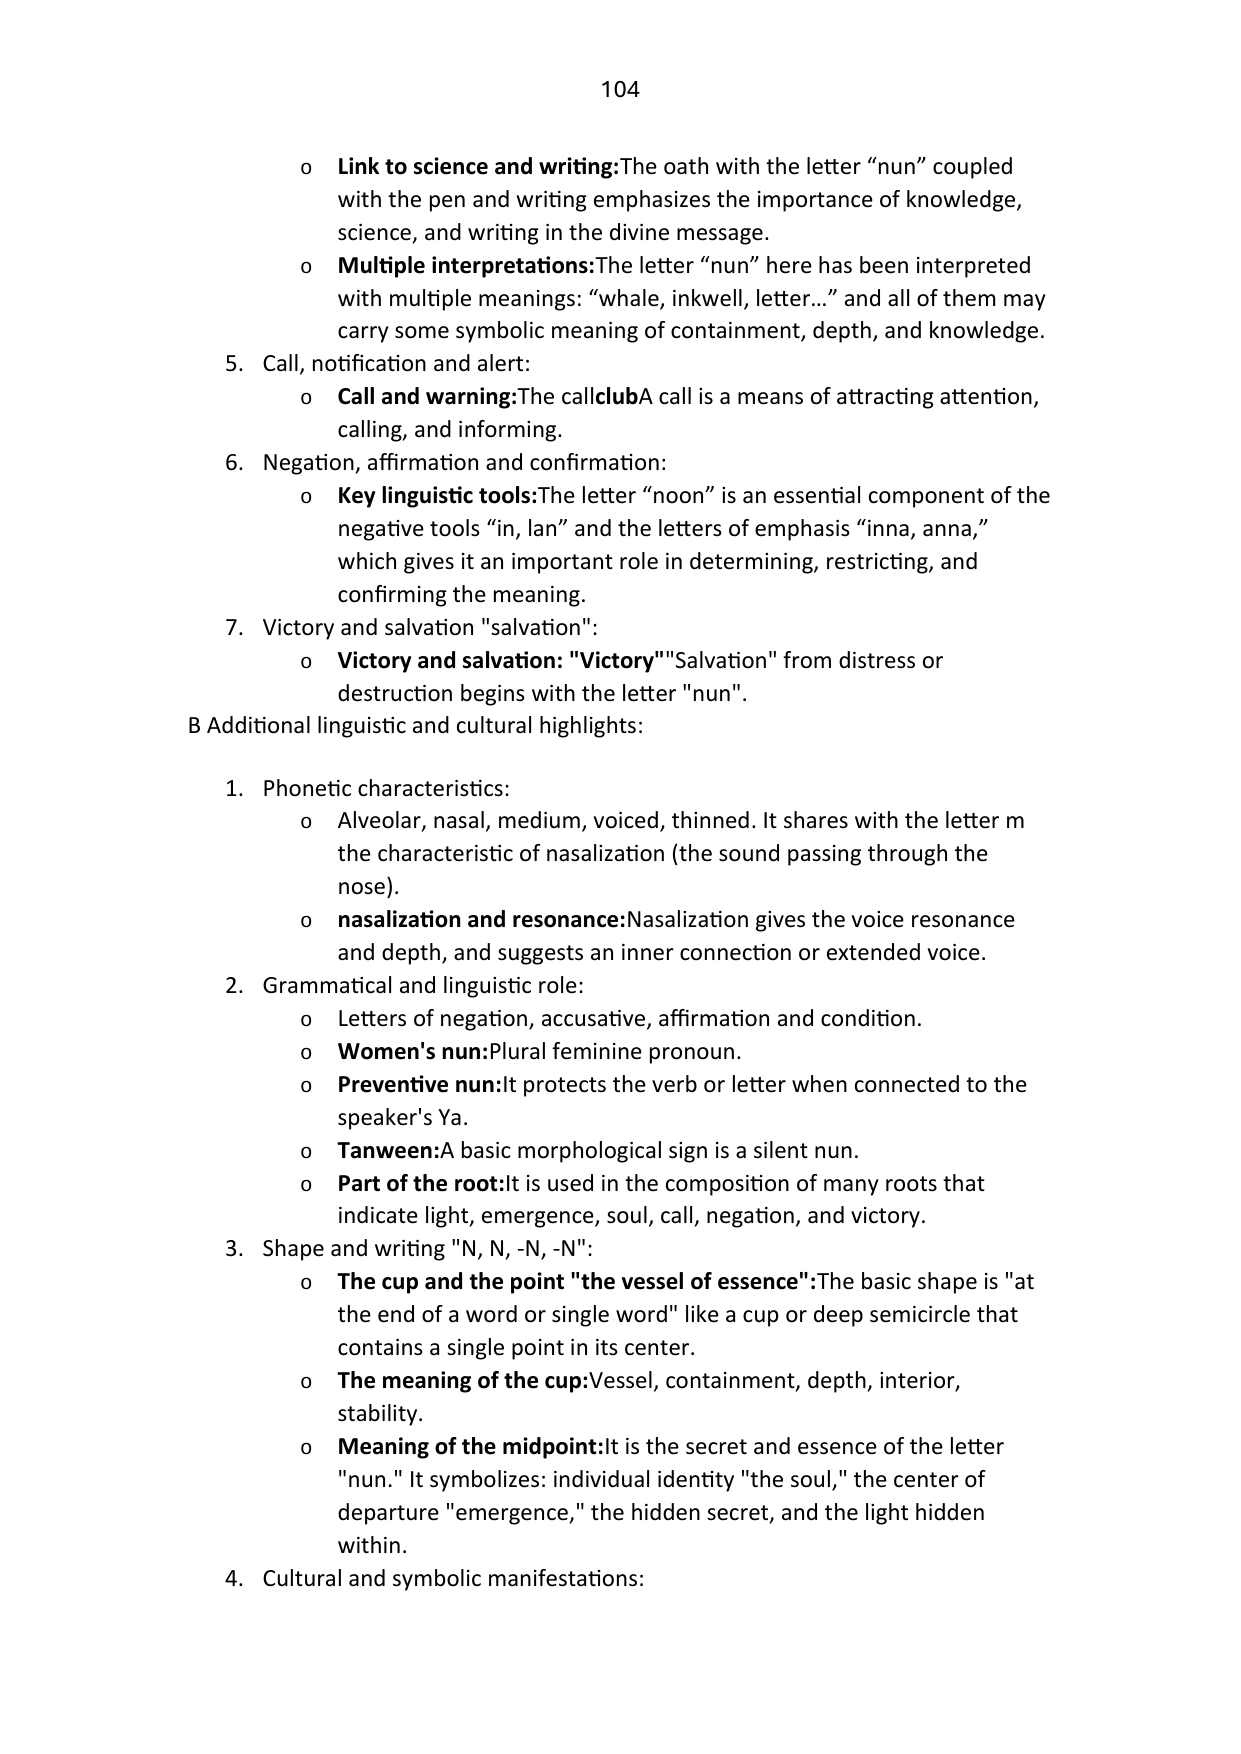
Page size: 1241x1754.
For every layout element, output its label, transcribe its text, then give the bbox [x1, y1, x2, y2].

list nasalization and resonance:Nasalization gives the voice resonance and depth, and suggests an inner connection or extended voice. [300, 903, 1053, 967]
list Grammatical and linguistic role: [225, 969, 1053, 1000]
list Call and warning:The callclubA call is a means of attracting attention, calling, and informing. [300, 380, 1053, 444]
list Meaning of the midpoint:It is the secret and essence of the letter "nun." It symbolizes: individual identity "the soul," the center of departure "emergence," the hidden secret, and the light hidden within. [300, 1430, 1053, 1559]
list Multiple interpretations:The letter “nun” here has been interpreted with multiple meanings: “whale, inkwell, letter…” and all of them may carry some symbolic meaning of containment, depth, and knowledge. [300, 249, 1053, 345]
list Negation, affirmation and confirmation: [225, 446, 1053, 477]
list Phonetic characteristics: [225, 772, 1053, 802]
list The meaning of the cup:Vessel, containment, depth, interior, stability. [300, 1364, 1053, 1428]
text B Additional linguistic and cultural highlights: [187, 709, 1053, 740]
list Tanween:A basic morphological sign is a silent nun. [300, 1134, 1053, 1164]
list Women's nun:Plural feminine pronoun. [300, 1035, 1053, 1066]
list Link to science and writing:The oath with the letter “nun” coupled with the pen and writing emphasizes the importance of knowledge, science, and writing in the divine message. [300, 150, 1053, 246]
list Letters of negation, accusative, affirmation and condition. [300, 1002, 1053, 1033]
list Call, notification and alert: [225, 347, 1053, 378]
list Part of the root:It is used in the composition of many roots that indicate light, emergence, soul, call, negation, and victory. [300, 1167, 1053, 1230]
list Preventive nun:It protects the verb or letter when connected to the speaker's Ya. [300, 1068, 1053, 1131]
list Cultural and symbolic manifestations: [225, 1562, 1053, 1592]
list Alveolar, nasal, medium, voiced, thinned. It shares with the letter m the characteristic of nasalization (the sound passing through the nose). [300, 804, 1053, 901]
list Victory and salvation: "Victory""Salvation" from distress or destruction begins with the letter "nun". [300, 644, 1053, 707]
list Key linguistic tools:The letter “noon” is an essential component of the negative tools “in, lan” and the letters of emphasis “inna, anna,” which gives it an important role in determining, restricting, and confirming the meaning. [300, 479, 1053, 608]
list Victory and salvation "salvation": [225, 611, 1053, 641]
list Shape and writing "N, N, -N, -N": [225, 1232, 1053, 1263]
list The cup and the point "the vessel of essence":The basic shape is "at the end of a word or single word" like a cup or deep semicircle that contains a single point in its center. [300, 1265, 1053, 1362]
